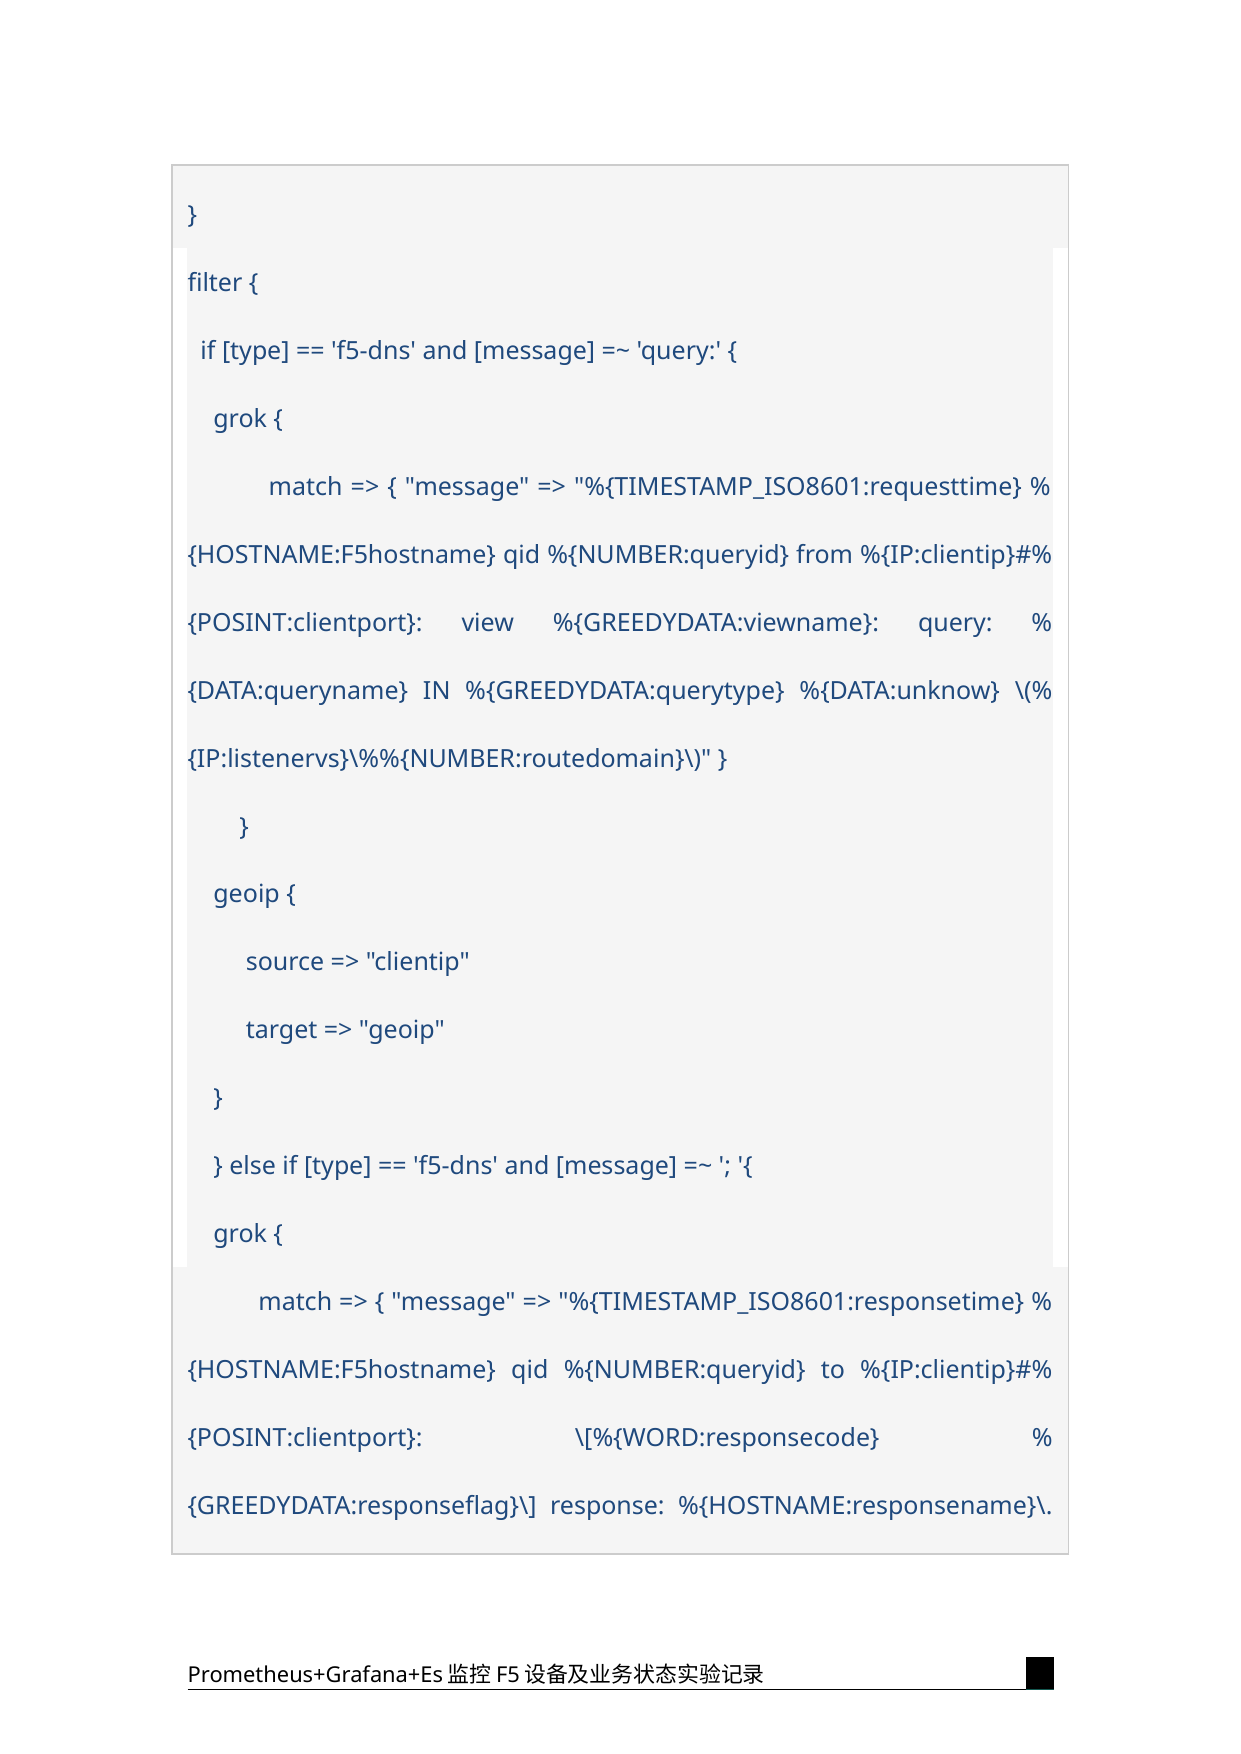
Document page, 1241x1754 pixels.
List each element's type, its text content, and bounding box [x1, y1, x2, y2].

text } [173, 166, 1068, 248]
text source => "clientip" [187, 927, 1053, 995]
text } else if [type] == 'f5-dns' and [message] =~ '; '{ [187, 1131, 1053, 1199]
text } [187, 1063, 1053, 1131]
text grok { [187, 384, 1053, 452]
text filter { [187, 248, 1053, 316]
text match => { "message" => "%{TIMESTAMP_ISO8601:requesttime} %{HOSTNAME:F5hostname} qid %{NUMBER:queryid} from %{IP:clientip}#%{POSINT:clientport}: view %{GREEDYDATA:viewname}: query: %{DATA:queryname} IN %{GREEDYDATA:querytype} %{DATA:unknow} \(%{IP:listenervs}\%%{NUMBER:routedomain}\)" } [187, 452, 1053, 791]
text grok { [187, 1199, 1053, 1251]
text } [187, 791, 1053, 859]
text target => "geoip" [187, 995, 1053, 1063]
text if [type] == 'f5-dns' and [message] =~ 'query:' { [187, 316, 1053, 384]
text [173, 1251, 1068, 1553]
text geoip { [187, 859, 1053, 927]
